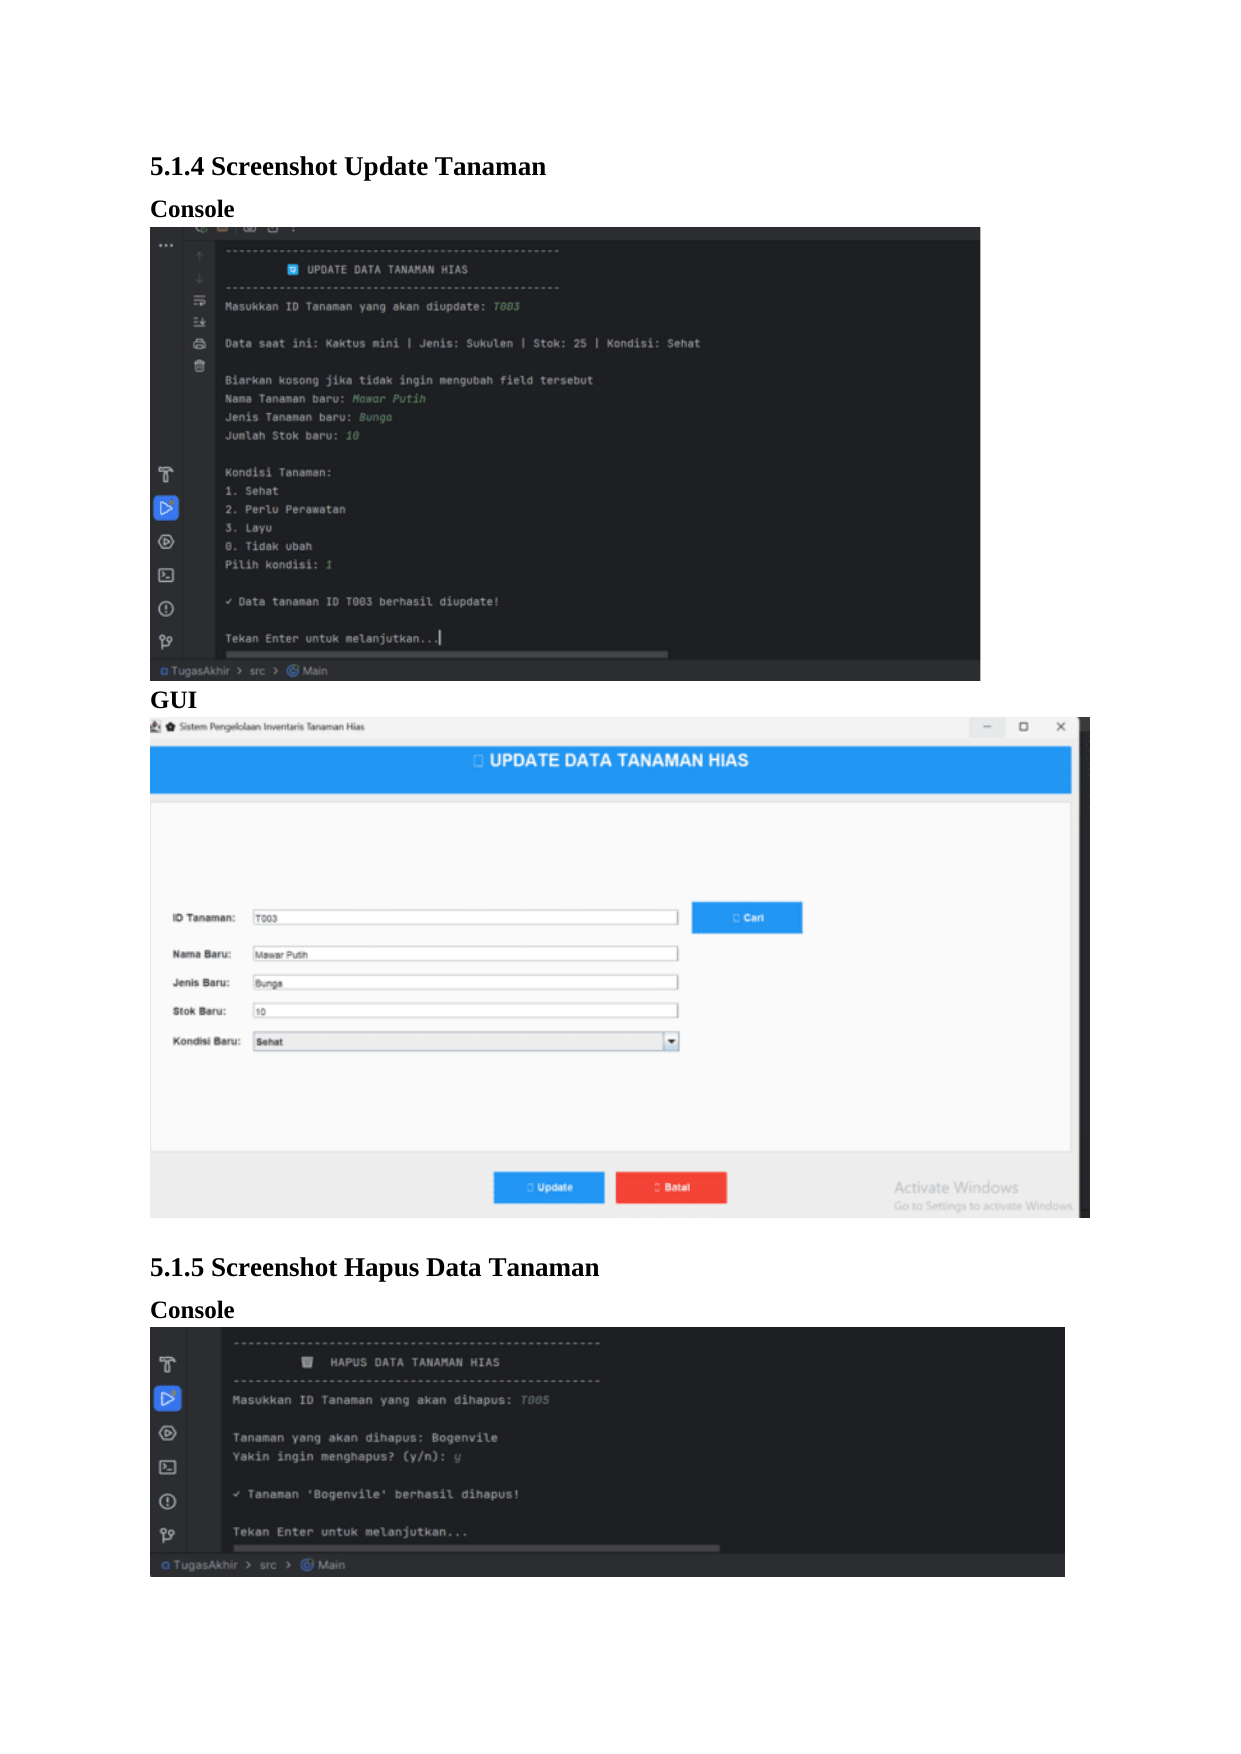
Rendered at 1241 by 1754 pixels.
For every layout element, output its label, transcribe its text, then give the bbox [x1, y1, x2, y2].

text GUI [150, 685, 1090, 713]
picture [150, 1327, 1065, 1577]
subtitle 5.1.4 Screenshot Update Tanaman [150, 150, 1090, 181]
picture [150, 227, 981, 681]
subtitle 5.1.5 Screenshot Hapus Data Tanaman [150, 1251, 1090, 1282]
text Console [150, 1295, 1090, 1324]
text Console [150, 194, 1090, 223]
picture [150, 717, 1090, 1218]
